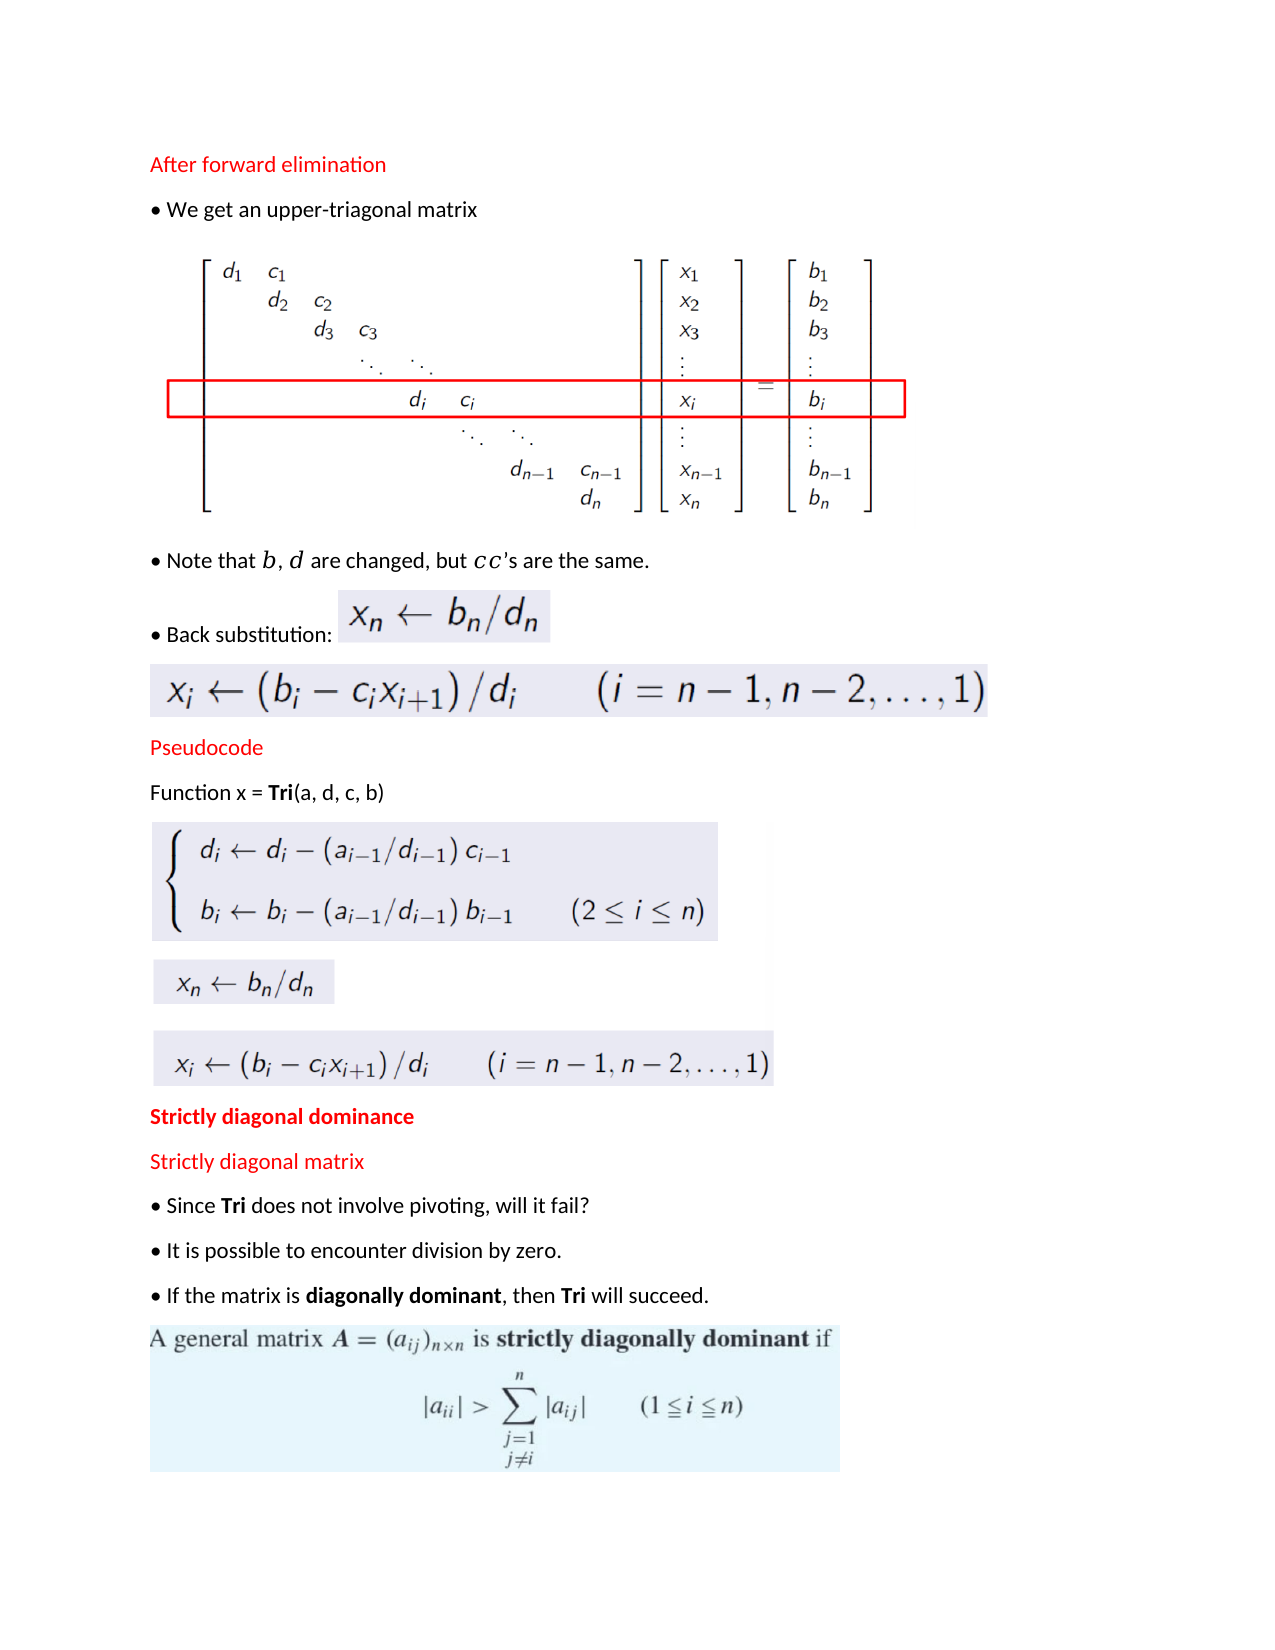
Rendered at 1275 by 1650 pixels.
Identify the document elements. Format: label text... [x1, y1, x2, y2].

text Pseudocode [150, 733, 1125, 761]
picture [150, 239, 916, 529]
picture [150, 822, 774, 1086]
text Function x = Tri(a, d, c, b) [150, 778, 1125, 806]
picture [150, 1325, 840, 1472]
text • Note that 𝑏, 𝑑 are changed, but 𝑐𝑐’s are the same. [150, 546, 1125, 574]
text After forward elimination [150, 150, 1125, 178]
text • Since Tri does not involve pivoting, will it fail? [150, 1191, 1125, 1219]
text Strictly diagonal matrix [150, 1147, 1125, 1175]
text Strictly diagonal dominance [150, 1102, 1125, 1130]
text • If the matrix is diagonally dominant, then Tri will succeed. [150, 1281, 1125, 1309]
picture [150, 664, 988, 717]
text • We get an upper-triagonal matrix [150, 195, 1125, 223]
text • Back substitution: [150, 591, 1125, 648]
text • It is possible to encounter division by zero. [150, 1236, 1125, 1264]
picture [338, 590, 551, 643]
